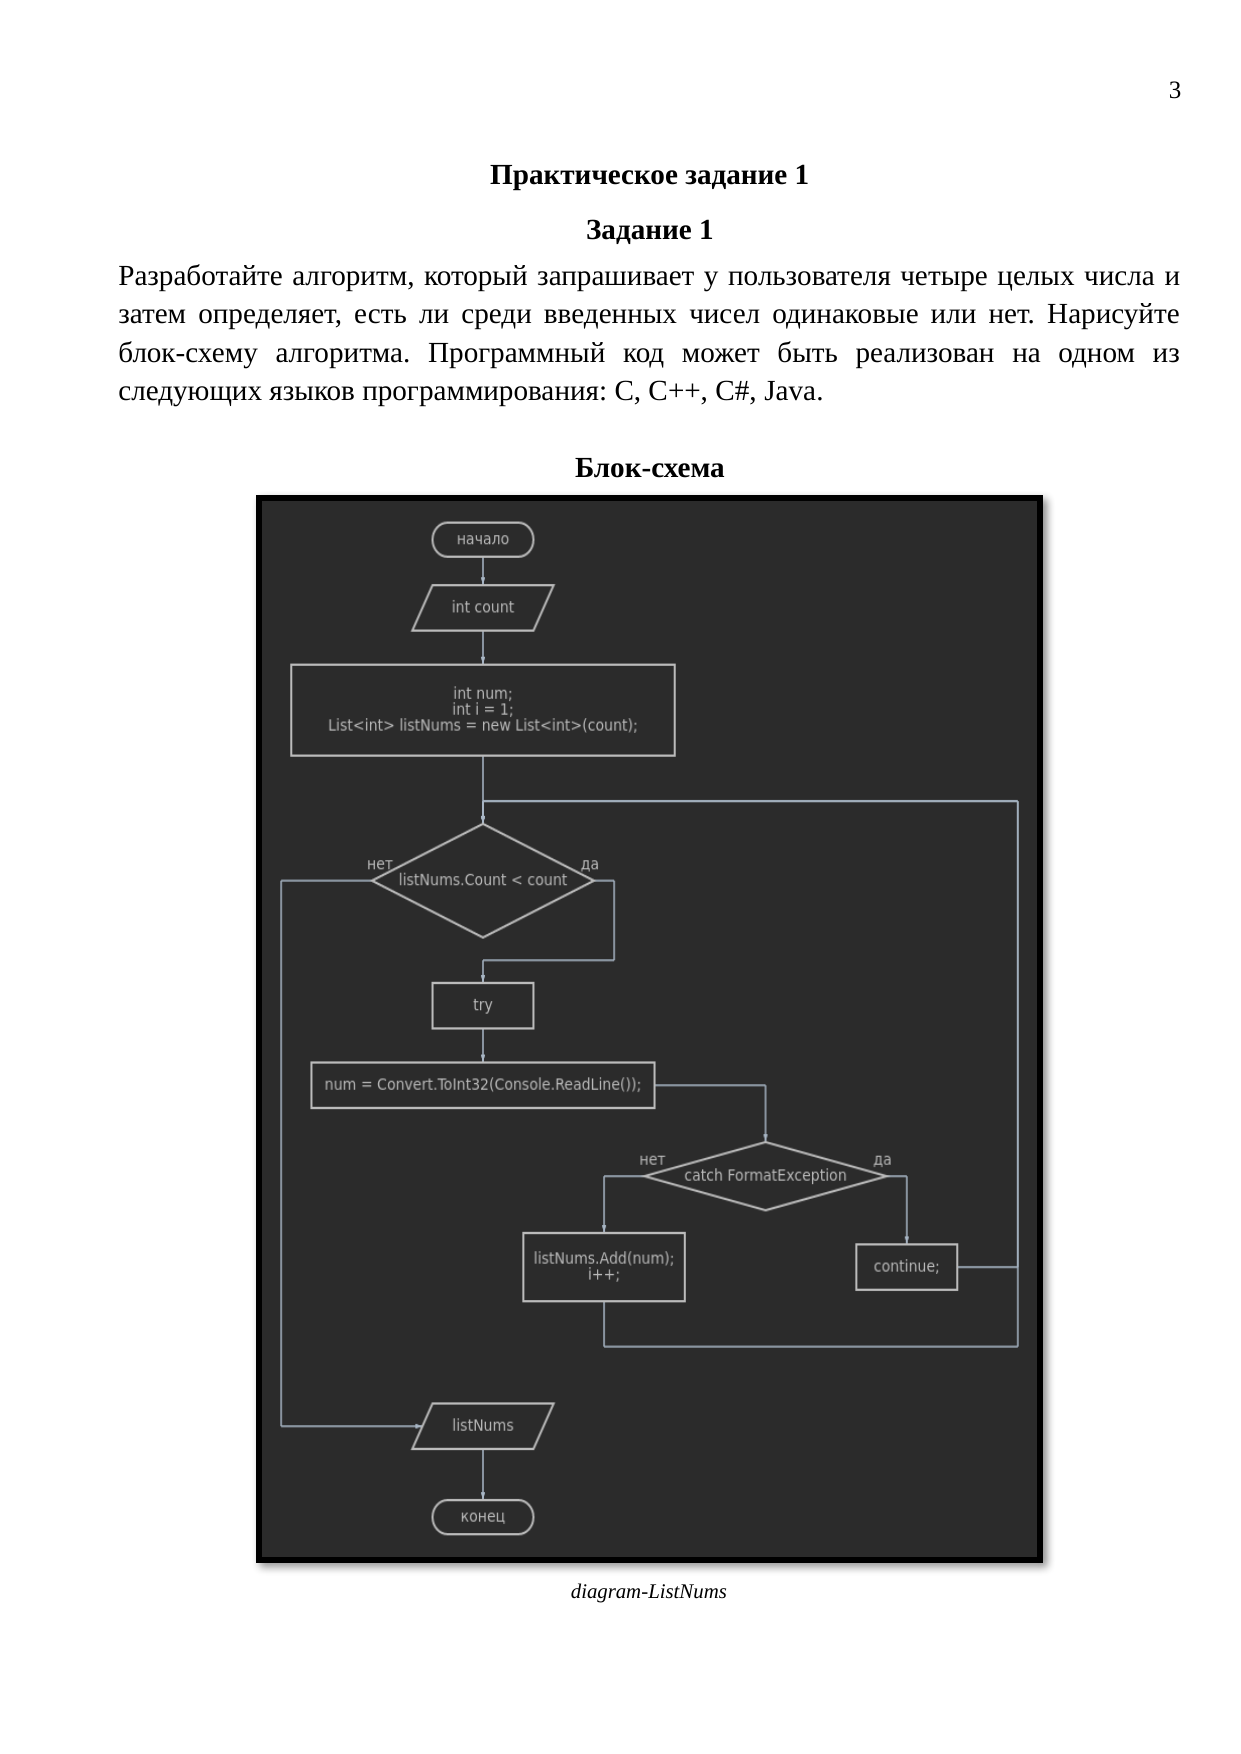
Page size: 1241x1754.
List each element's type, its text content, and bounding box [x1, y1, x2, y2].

text Разработайте алгоритм, который запрашивает у пользователя четыре целых числа и затем определяет, есть ли среди введенных чисел одинаковые или нет. Нарисуйте блок-схему алгоритма. Программный код может быть реализован на одном из следующих языков программирования: С, С++, С#, Java. [118, 258, 1181, 407]
picture [262, 501, 1037, 1557]
subtitle Практическое задание 1 [118, 157, 1181, 191]
subtitle Задание 1 [118, 212, 1181, 245]
text Блок-схема [118, 451, 1181, 484]
